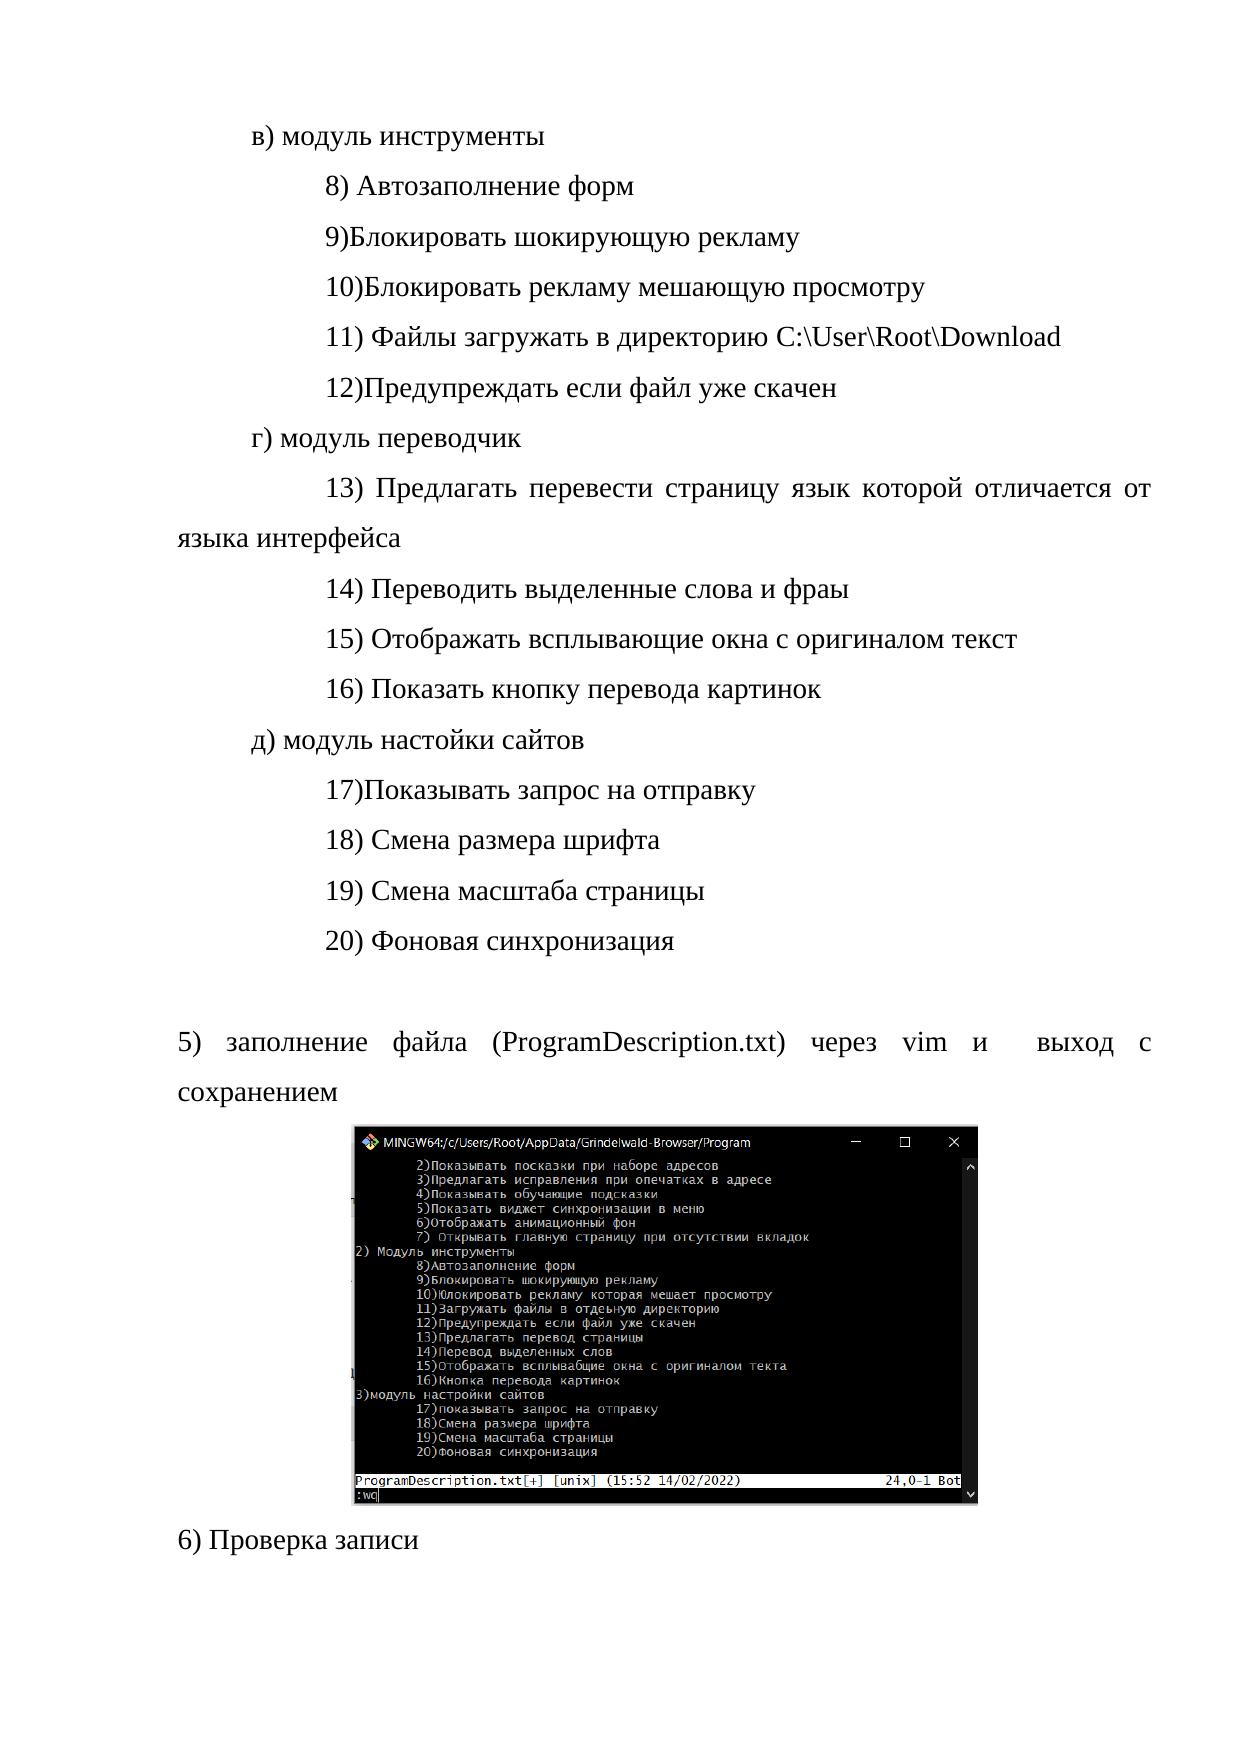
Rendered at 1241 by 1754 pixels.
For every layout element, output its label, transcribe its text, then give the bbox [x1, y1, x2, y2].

text 18) Смена размера шрифта [177, 822, 1152, 856]
text г) модуль переводчик [177, 420, 1152, 453]
text 12)Предупреждать если файл уже скачен [177, 370, 1152, 403]
text 16) Показать кнопку перевода картинок [177, 672, 1152, 705]
text 9)Блокировать шокирующую рекламу [177, 219, 1152, 252]
text 10)Блокировать рекламу мешающую просмотру [177, 269, 1152, 303]
picture [351, 1124, 978, 1506]
text 14) Переводить выделенные слова и фраы [177, 571, 1152, 604]
text д) модуль настойки сайтов [177, 722, 1152, 755]
text 8) Автозаполнение форм [177, 168, 1152, 202]
text 17)Показывать запрос на отправку [177, 772, 1152, 806]
text 15) Отображать всплывающие окна с оригиналом текст [177, 621, 1152, 655]
text 6) Проверка записи [177, 1522, 1152, 1556]
text 19) Смена масштаба страницы [177, 873, 1152, 906]
text 5) заполнение файла (ProgramDescription.txt) через vim и выход с сохранением [177, 1024, 1152, 1108]
text 20) Фоновая синхронизация [177, 923, 1152, 957]
text 13) Предлагать перевести страницу язык которой отличается от языка интерфейса [177, 470, 1152, 554]
text в) модуль инструменты [177, 118, 1152, 152]
text 11) Файлы загружать в директорию C:\User\Root\Download [177, 319, 1152, 353]
